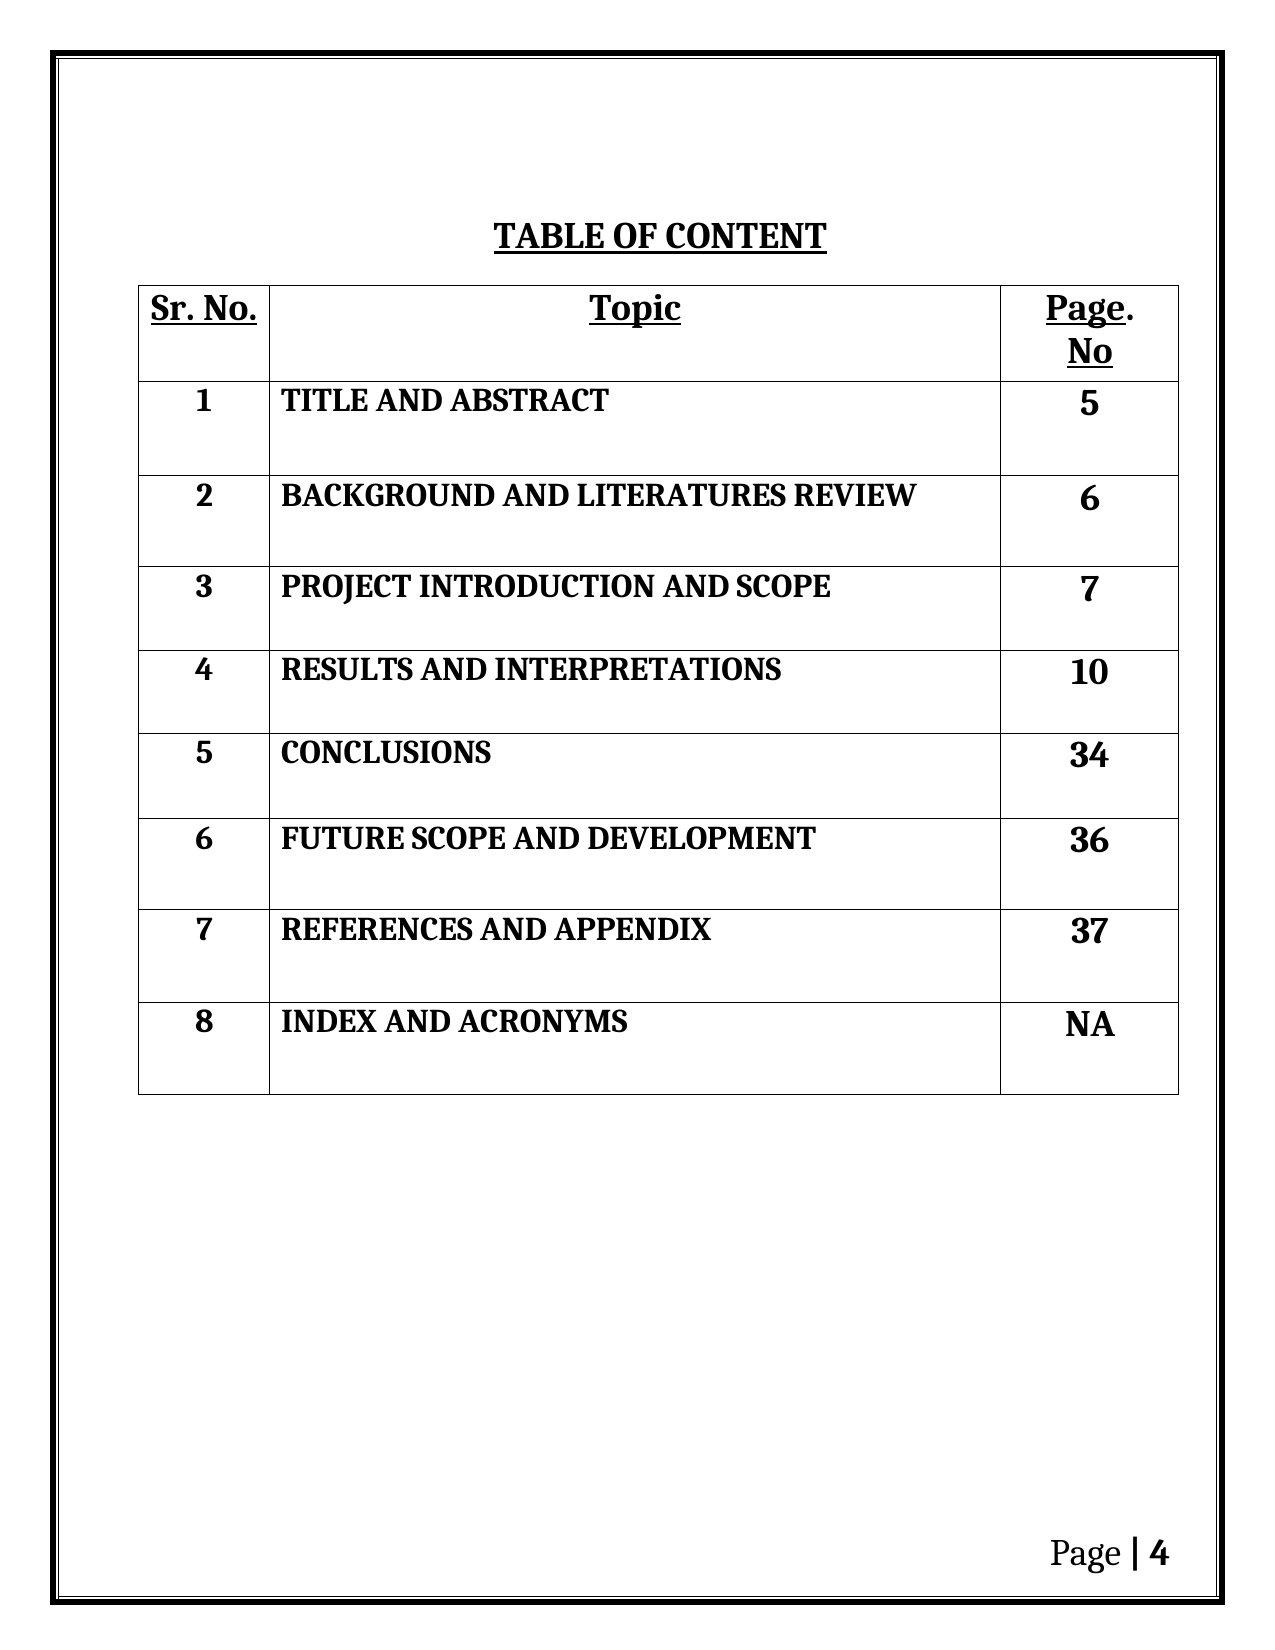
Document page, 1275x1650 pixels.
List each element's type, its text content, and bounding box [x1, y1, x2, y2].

table_cell INDEX AND ACRONYMS [270, 1003, 1000, 1094]
table_cell 3 [139, 567, 269, 649]
table_cell RESULTS AND INTERPRETATIONS [270, 651, 1000, 733]
table_header Page. No [1001, 286, 1178, 381]
table_cell 5 [1001, 382, 1178, 475]
table_cell 7 [139, 910, 269, 1002]
table_cell BACKGROUND AND LITERATURES REVIEW [270, 476, 1000, 566]
table_cell 10 [1001, 651, 1178, 733]
table_cell 7 [1001, 567, 1178, 649]
table_cell 8 [139, 1003, 269, 1094]
table_cell 36 [1001, 819, 1178, 909]
table_header Topic [270, 286, 1000, 381]
table_cell FUTURE SCOPE AND DEVELOPMENT [270, 819, 1000, 909]
text TABLE OF CONTENT [150, 215, 1170, 258]
table_cell 6 [139, 819, 269, 909]
table_cell REFERENCES AND APPENDIX [270, 910, 1000, 1002]
table_cell 4 [139, 651, 269, 733]
table_cell 1 [139, 382, 269, 475]
table_header Sr. No. [139, 286, 269, 381]
table_cell 2 [139, 476, 269, 566]
table_cell 37 [1001, 910, 1178, 1002]
table_cell 34 [1001, 734, 1178, 818]
table_cell PROJECT INTRODUCTION AND SCOPE [270, 567, 1000, 649]
table_cell NA [1001, 1003, 1178, 1094]
table_cell CONCLUSIONS [270, 734, 1000, 818]
table_cell TITLE AND ABSTRACT [270, 382, 1000, 475]
table_cell 6 [1001, 476, 1178, 566]
table_cell 5 [139, 734, 269, 818]
